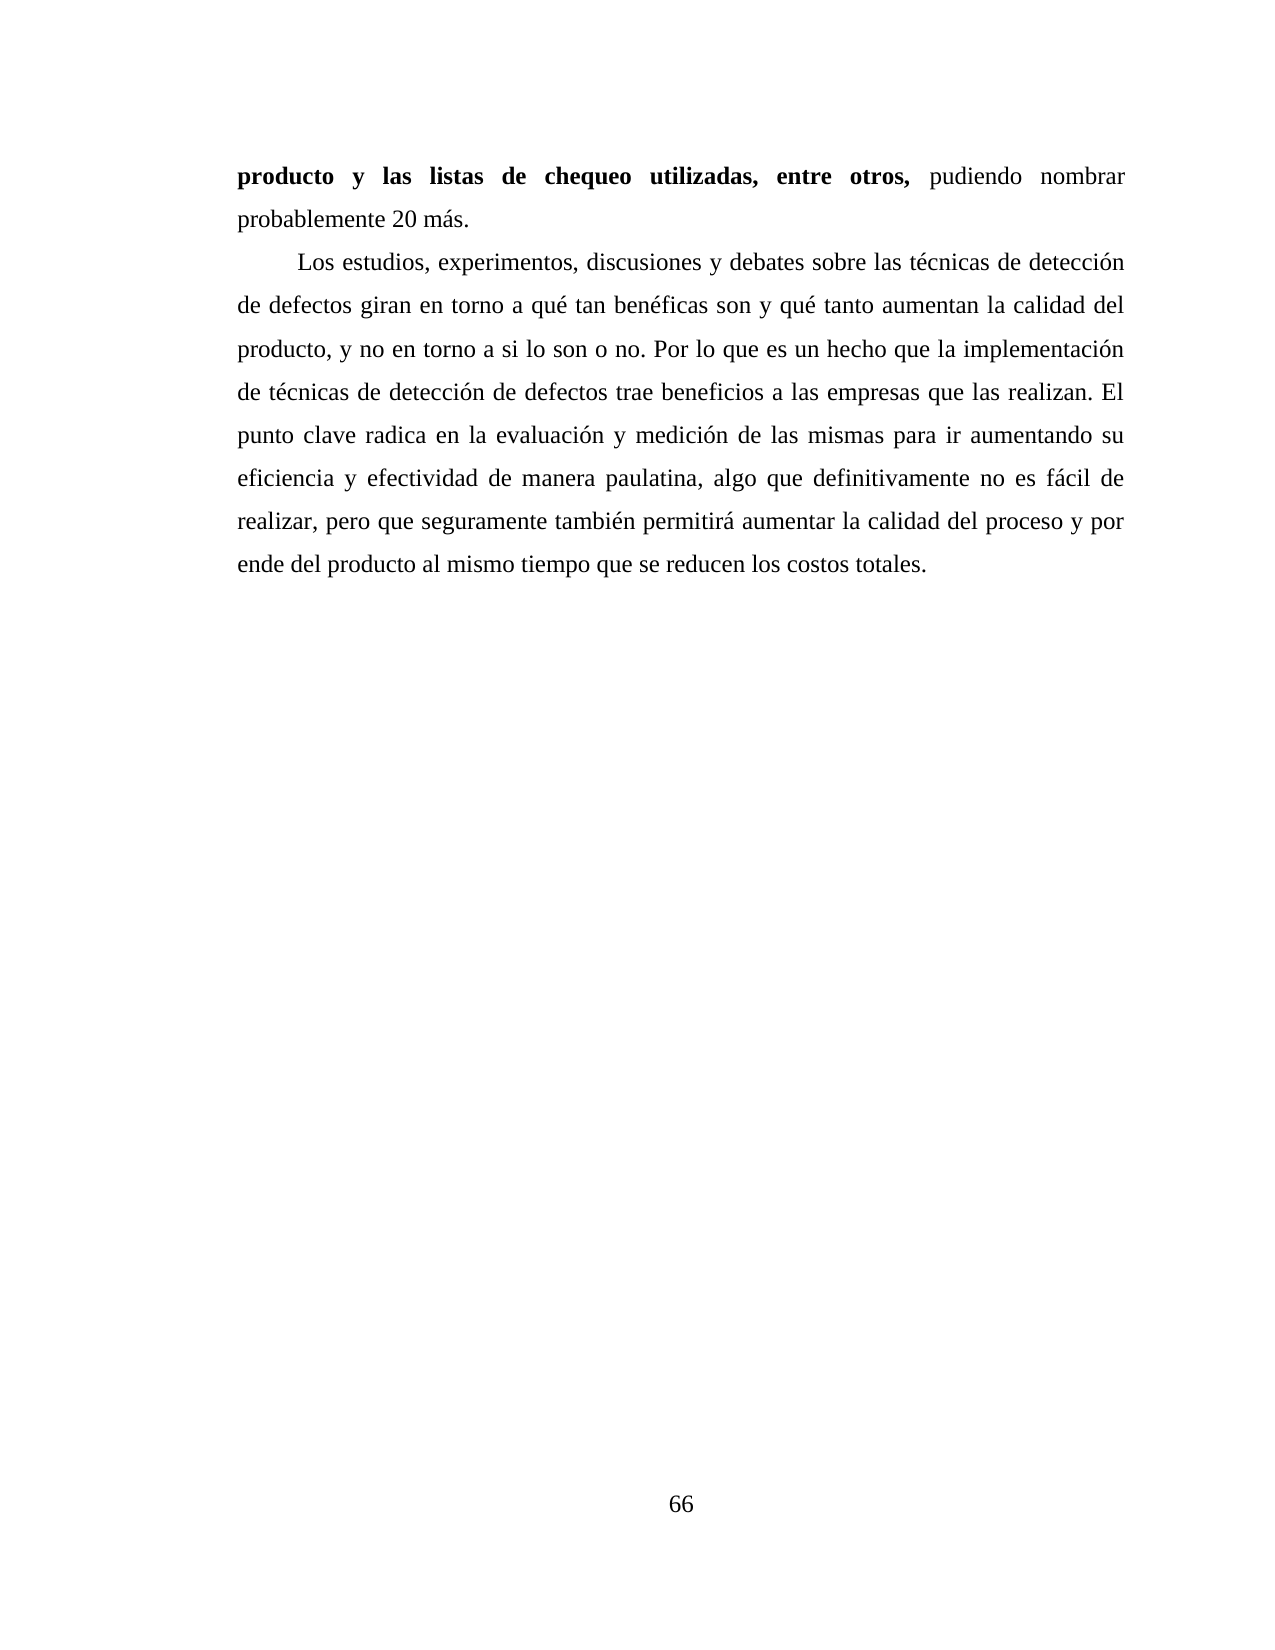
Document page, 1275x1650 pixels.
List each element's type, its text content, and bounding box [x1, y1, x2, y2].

text Los estudios, experimentos, discusiones y debates sobre las técnicas de detección de defectos giran en torno a qué tan benéficas son y qué tanto aumentan la calidad del producto, y no en torno a si lo son o no. Por lo que es un hecho que la implementación de técnicas de detección de defectos trae beneficios a las empresas que las realizan. El punto clave radica en la evaluación y medición de las mismas para ir aumentando su eficiencia y efectividad de manera paulatina, algo que definitivamente no es fácil de realizar, pero que seguramente también permitirá aumentar la calidad del proceso y por ende del producto al mismo tiempo que se reducen los costos totales. [237, 247, 1125, 578]
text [237, 161, 1125, 233]
